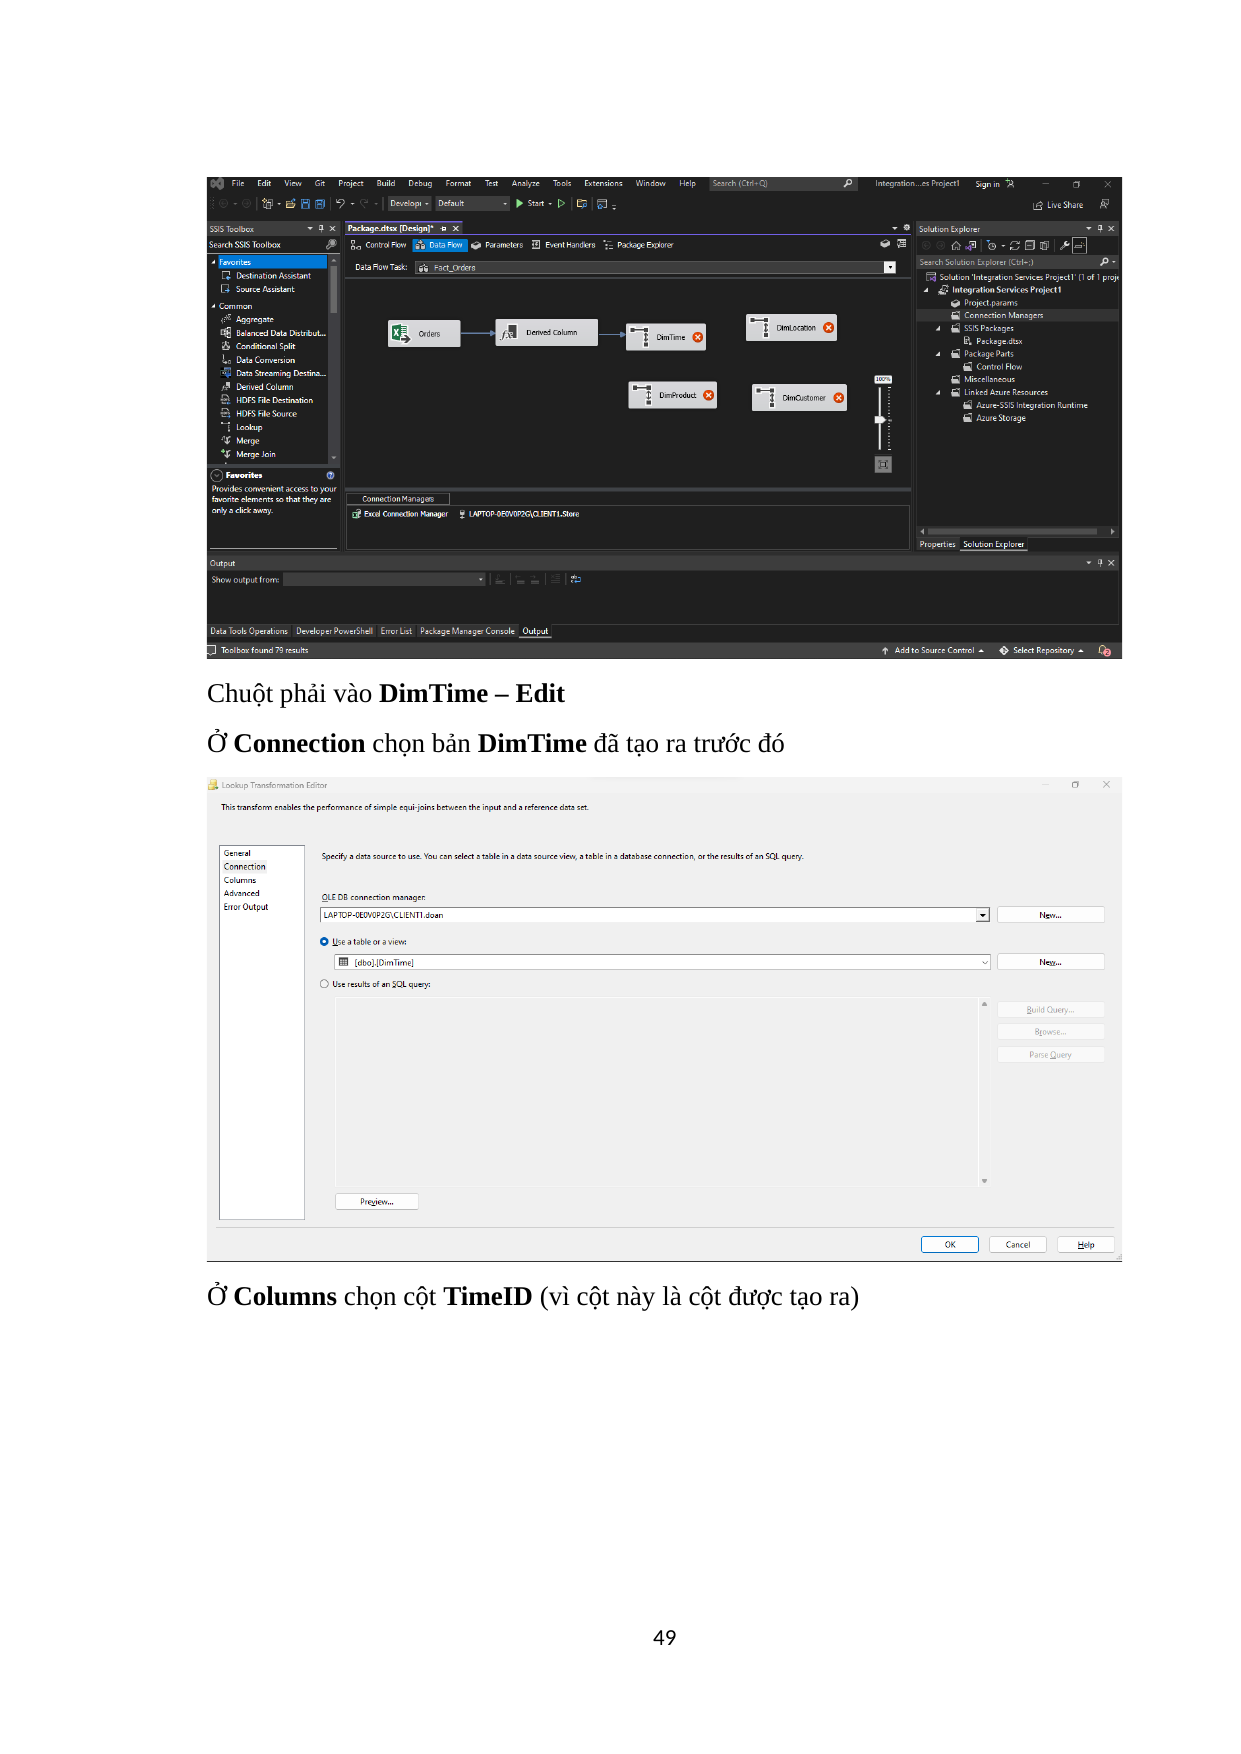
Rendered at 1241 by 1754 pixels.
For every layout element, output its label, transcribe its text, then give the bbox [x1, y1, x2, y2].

text Chuột phải vào DimTime – Edit [207, 677, 1122, 708]
picture [206, 177, 1123, 659]
text Ở Columns chọn cột TimeID (vì cột này là cột được tạo ra) [207, 1280, 1122, 1311]
picture [206, 777, 1123, 1262]
text Ở Connection chọn bản DimTime đã tạo ra trước đó [207, 727, 1122, 759]
